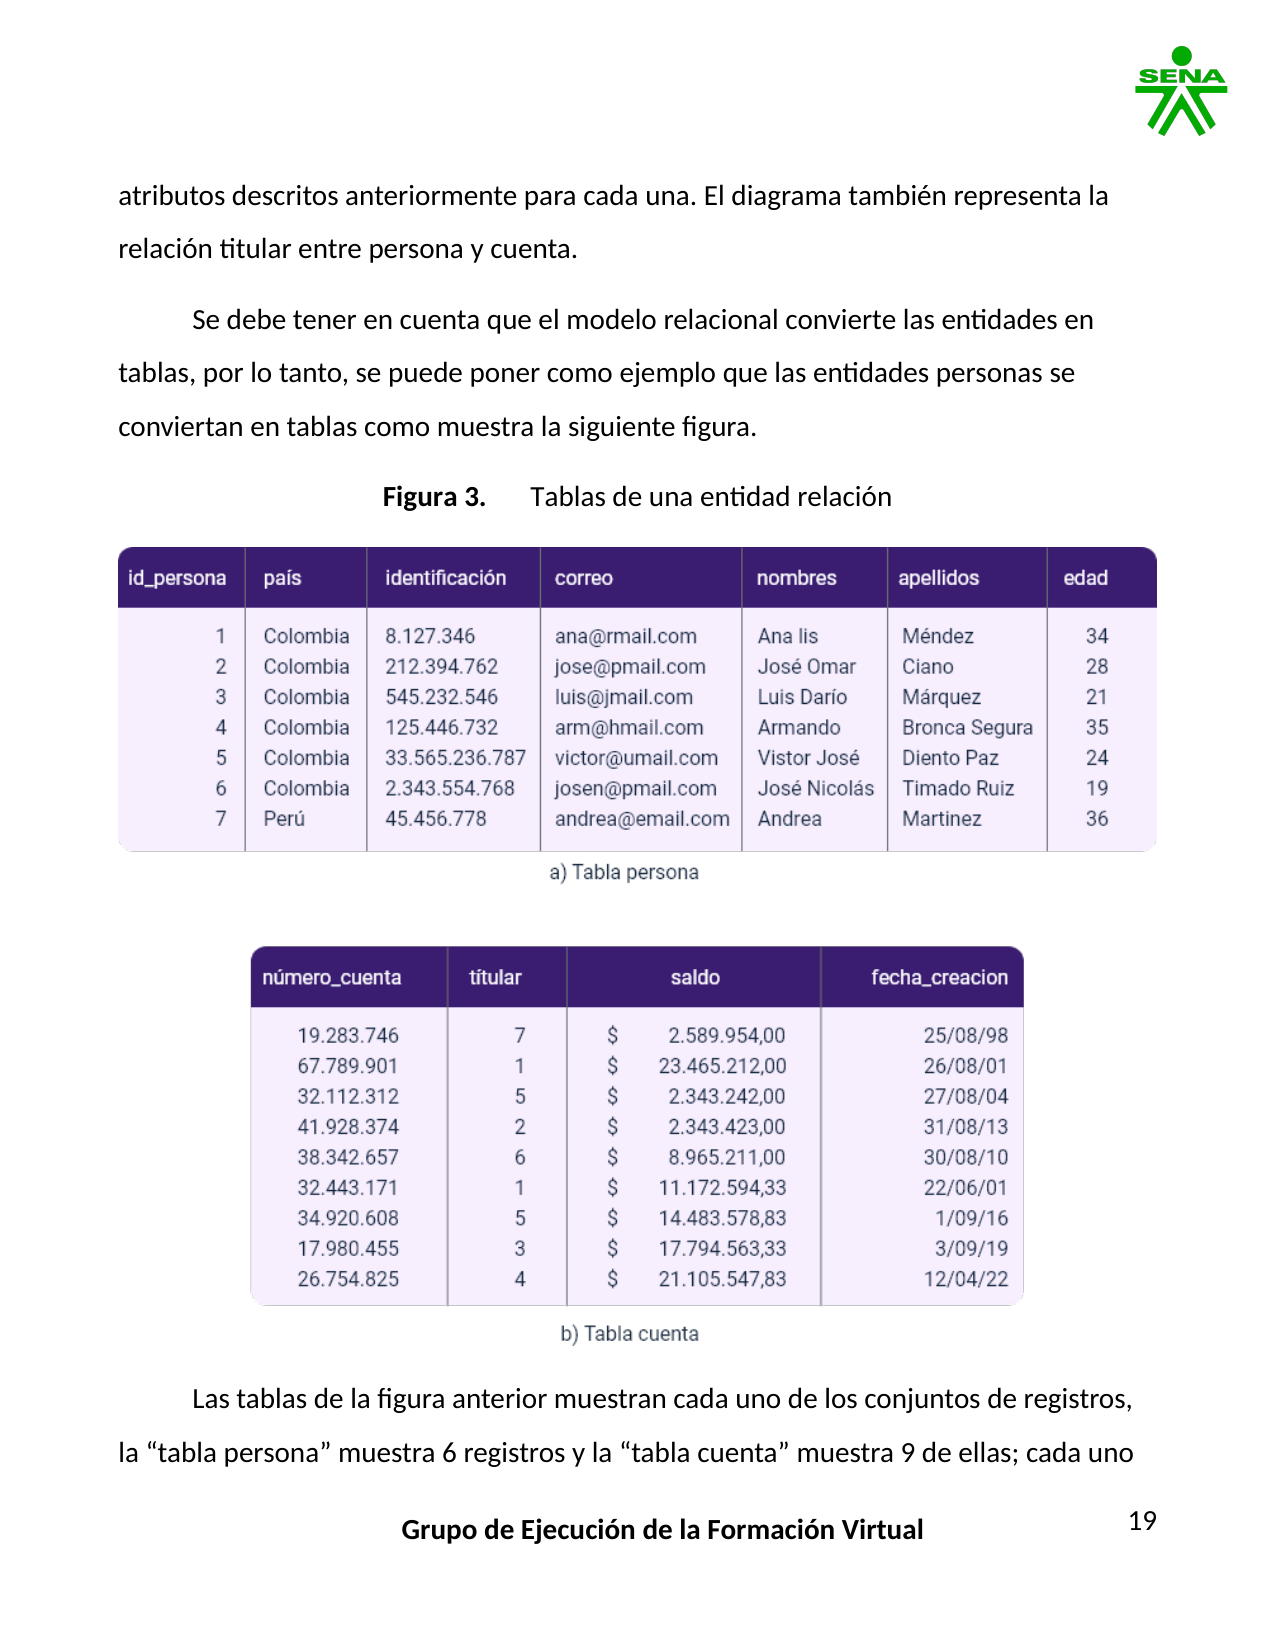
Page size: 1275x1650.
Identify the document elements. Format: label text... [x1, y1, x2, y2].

text Se debe tener en cuenta que el modelo relacional convierte las entidades en tablas, por lo tanto, se puede poner como ejemplo que las entidades personas se conviertan en tablas como muestra la siguiente figura. [118, 301, 1157, 443]
picture [118, 547, 1157, 1346]
picture [1135, 46, 1228, 136]
text Tablas de una entidad relación [118, 478, 1157, 513]
